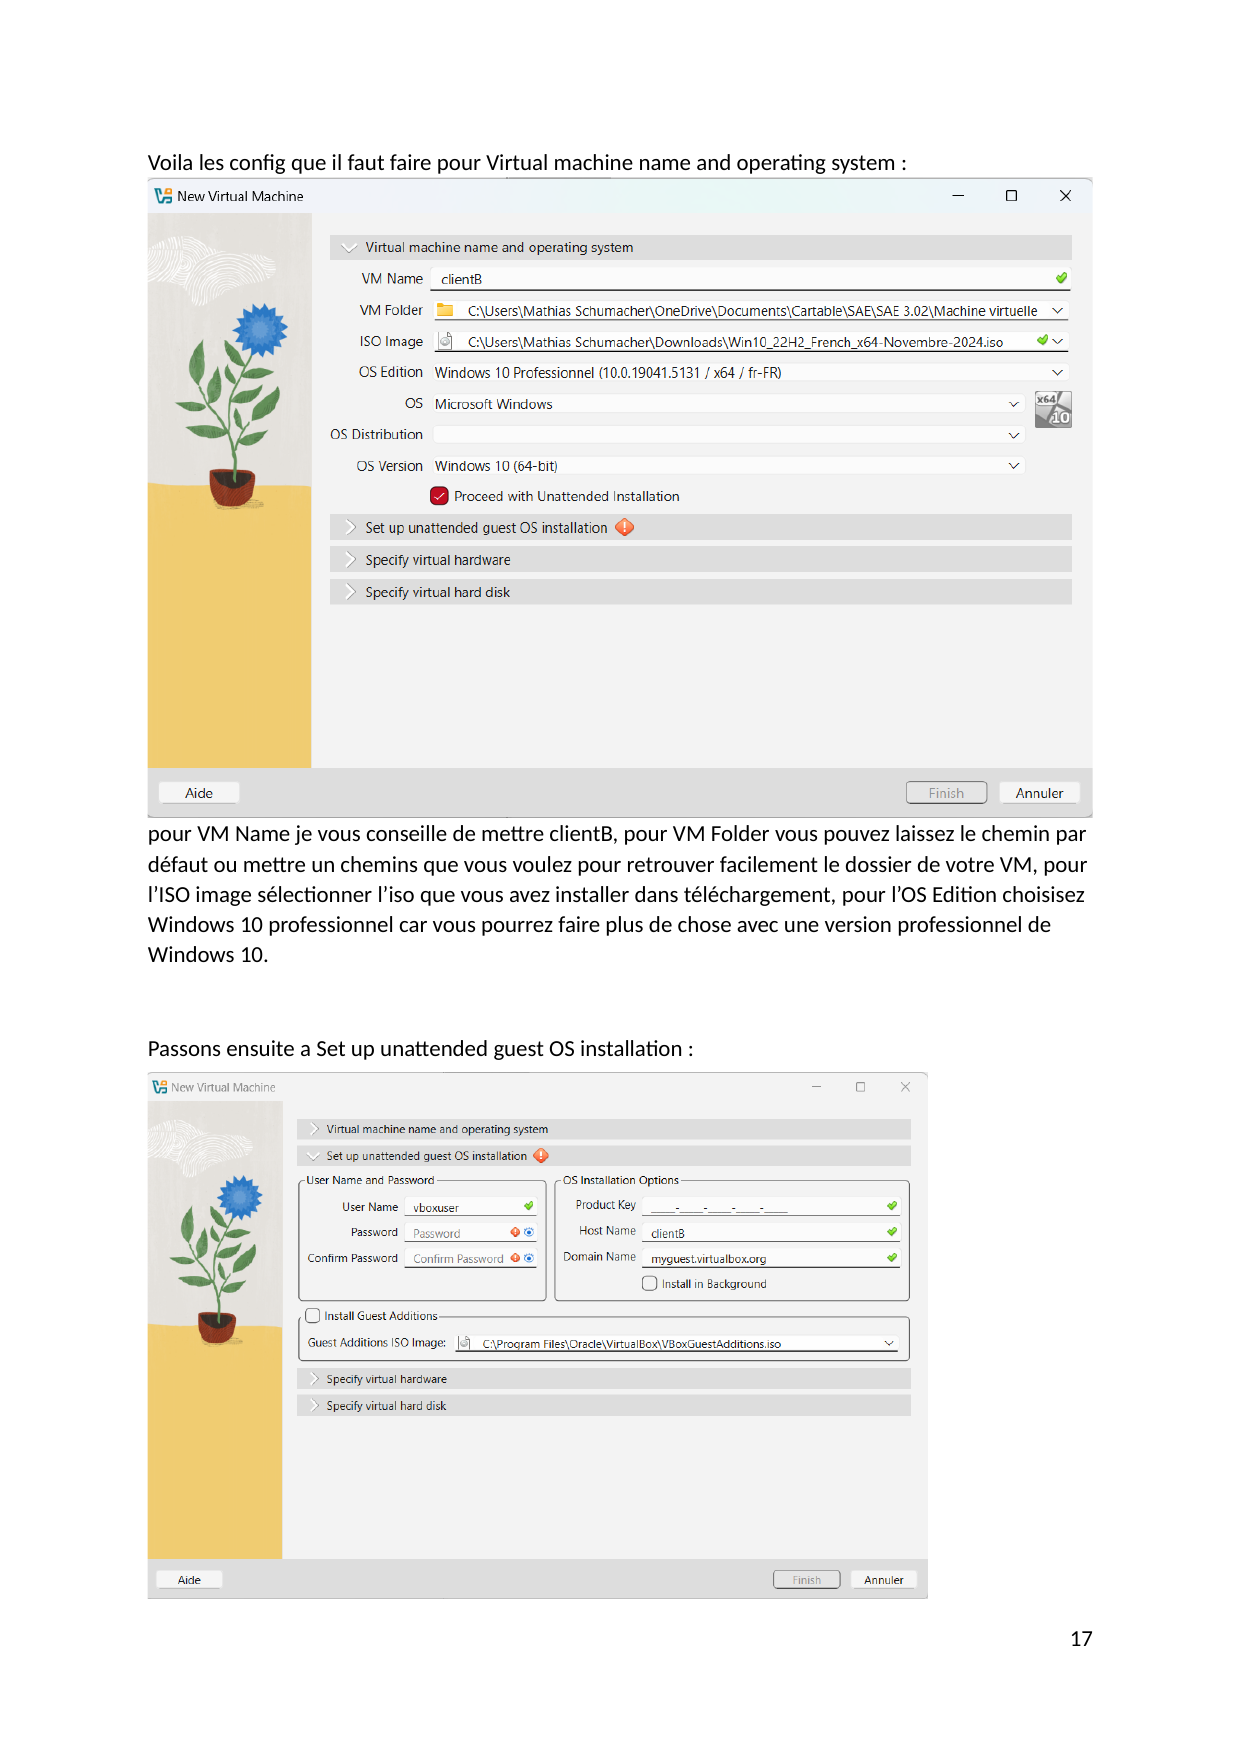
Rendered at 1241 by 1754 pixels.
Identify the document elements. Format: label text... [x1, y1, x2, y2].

text Voila les config que il faut faire pour Virtual machine name and operating system : pour VM Name je vous conseille de mettre clientB, pour VM Folder vous pouvez laissez le chemin par défaut ou mettre un chemins que vous voulez pour retrouver facilement le dossier de votre VM, pour l’ISO image sélectionner l’iso que vous avez installer dans téléchargement, pour l’OS Edition choisisez Windows 10 professionnel car vous pourrez faire plus de chose avec une version professionnel de Windows 10. [148, 818, 1093, 968]
picture [147, 1072, 928, 1599]
text Passons ensuite a Set up unattended guest OS installation : [148, 1034, 1093, 1062]
picture [147, 177, 1093, 818]
